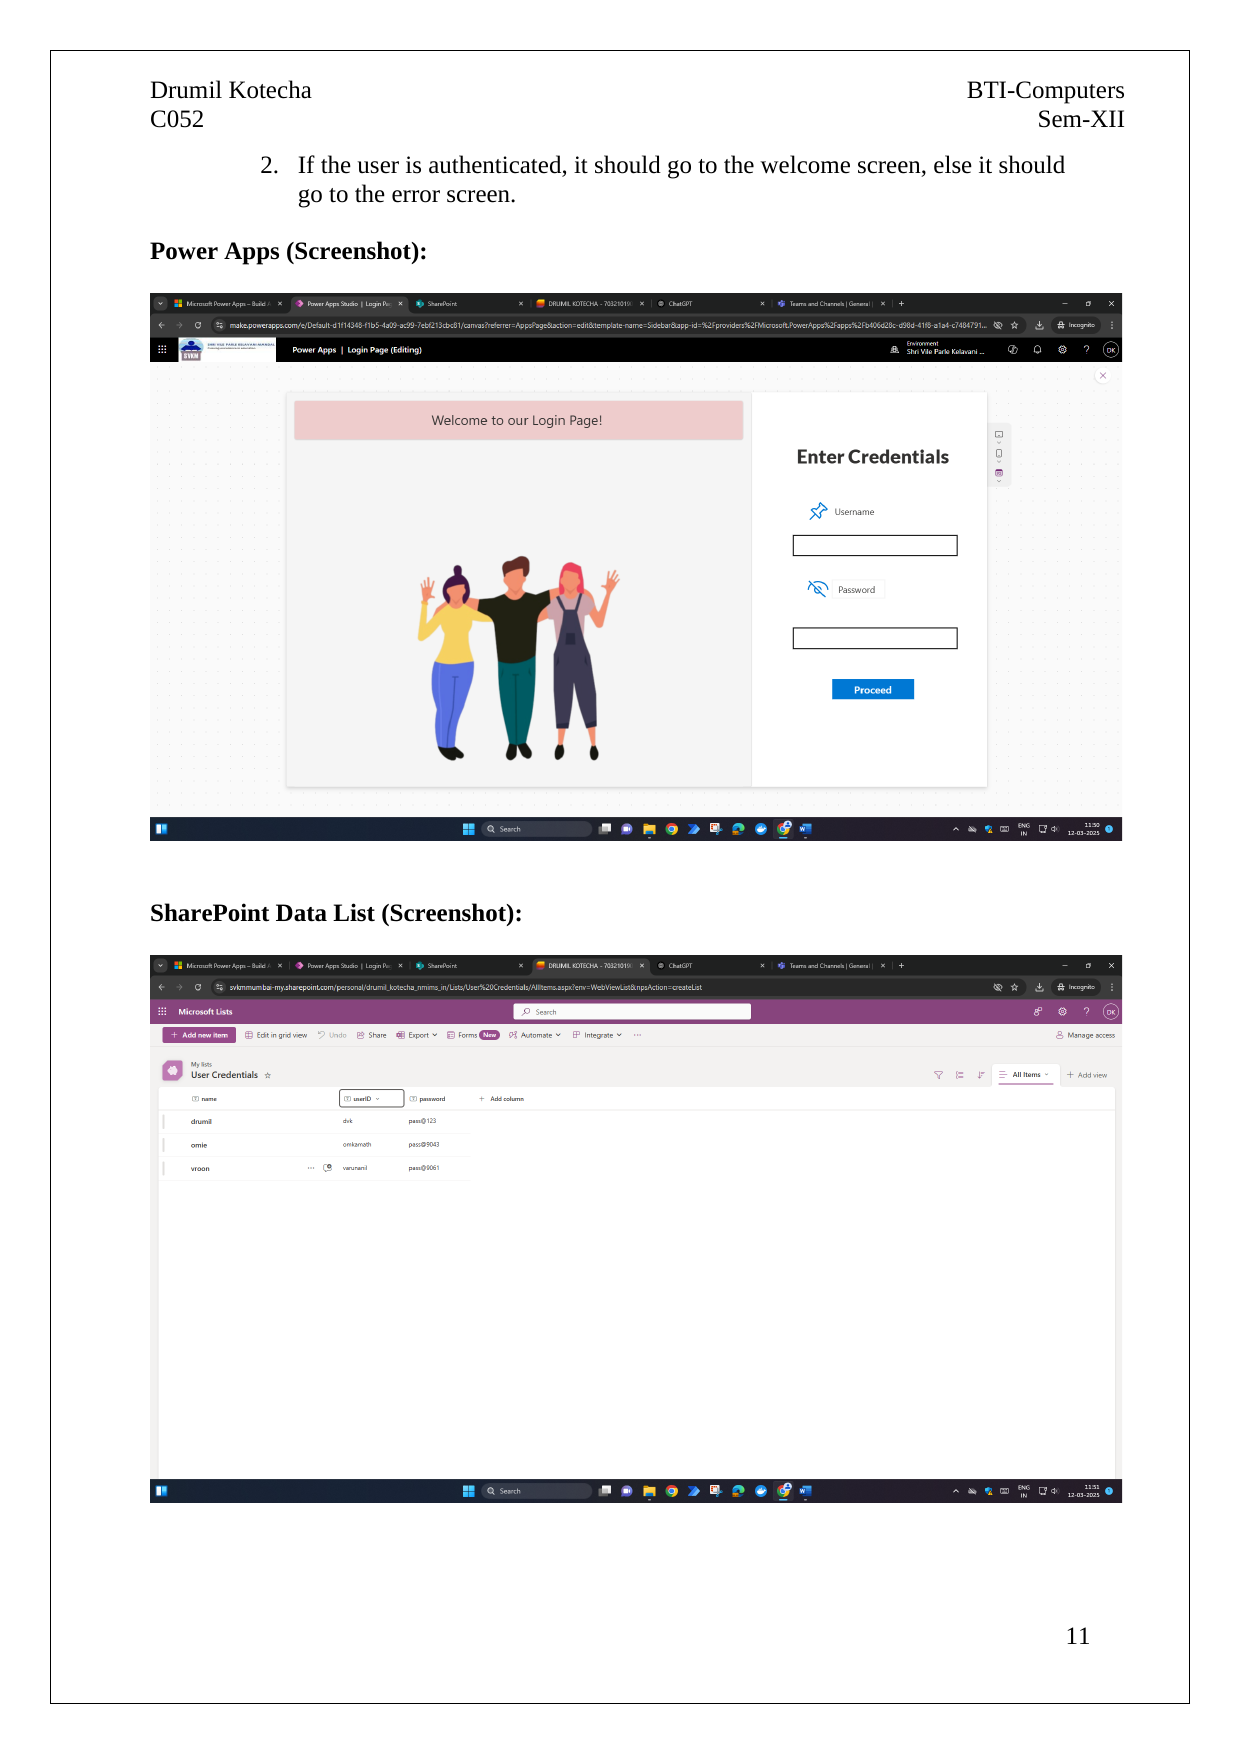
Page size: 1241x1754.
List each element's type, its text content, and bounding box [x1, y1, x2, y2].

picture [150, 955, 1123, 1503]
picture [150, 293, 1123, 841]
list If the user is authenticated, it should go to the welcome screen, else it should go to the error screen. [260, 150, 1090, 207]
text SharePoint Data List (Screenshot): [150, 898, 1090, 927]
text Power Apps (Screenshot): [150, 236, 1090, 265]
